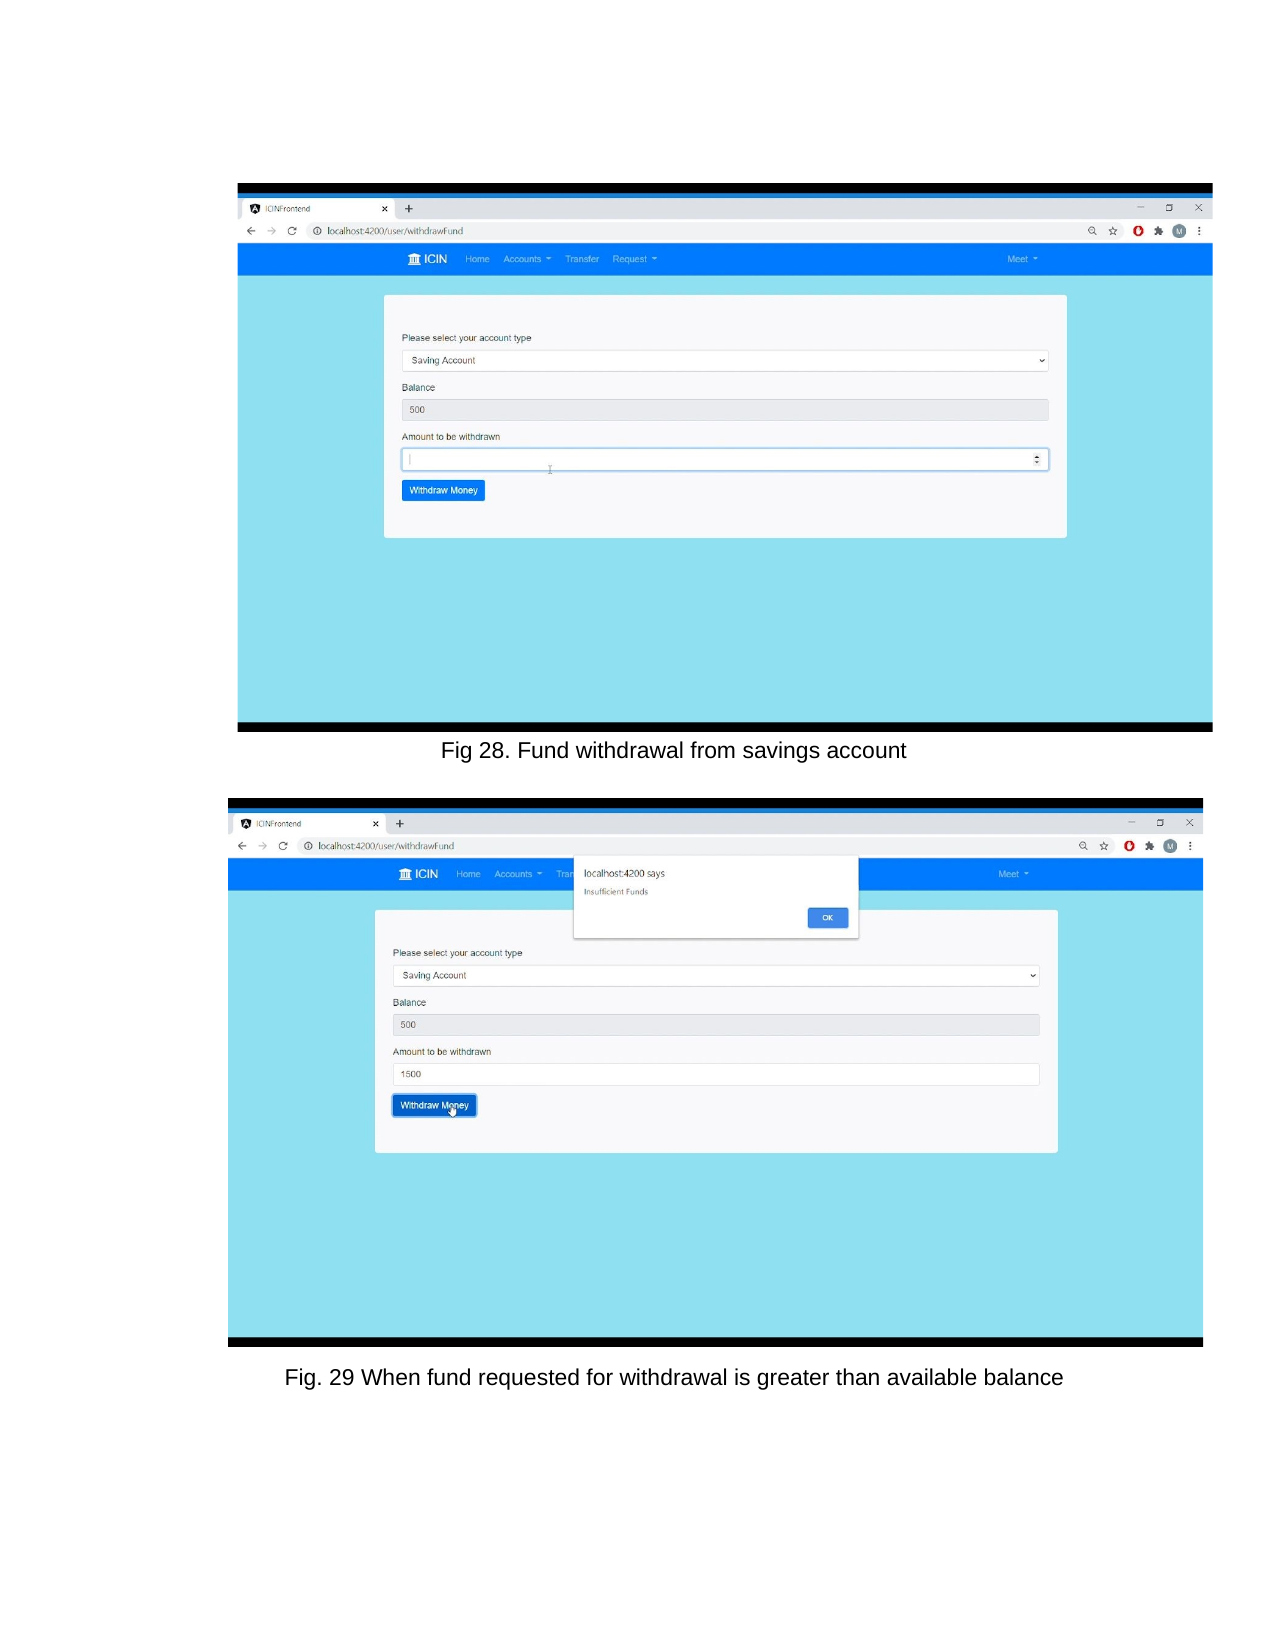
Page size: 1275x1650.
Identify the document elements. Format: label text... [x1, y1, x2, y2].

subtitle Fig 28. Fund withdrawal from savings account [441, 737, 1213, 763]
picture [237, 183, 1213, 732]
picture [228, 798, 1204, 1347]
subtitle Fig. 29 When fund requested for withdrawal is greater than available balance [284, 1364, 1213, 1390]
